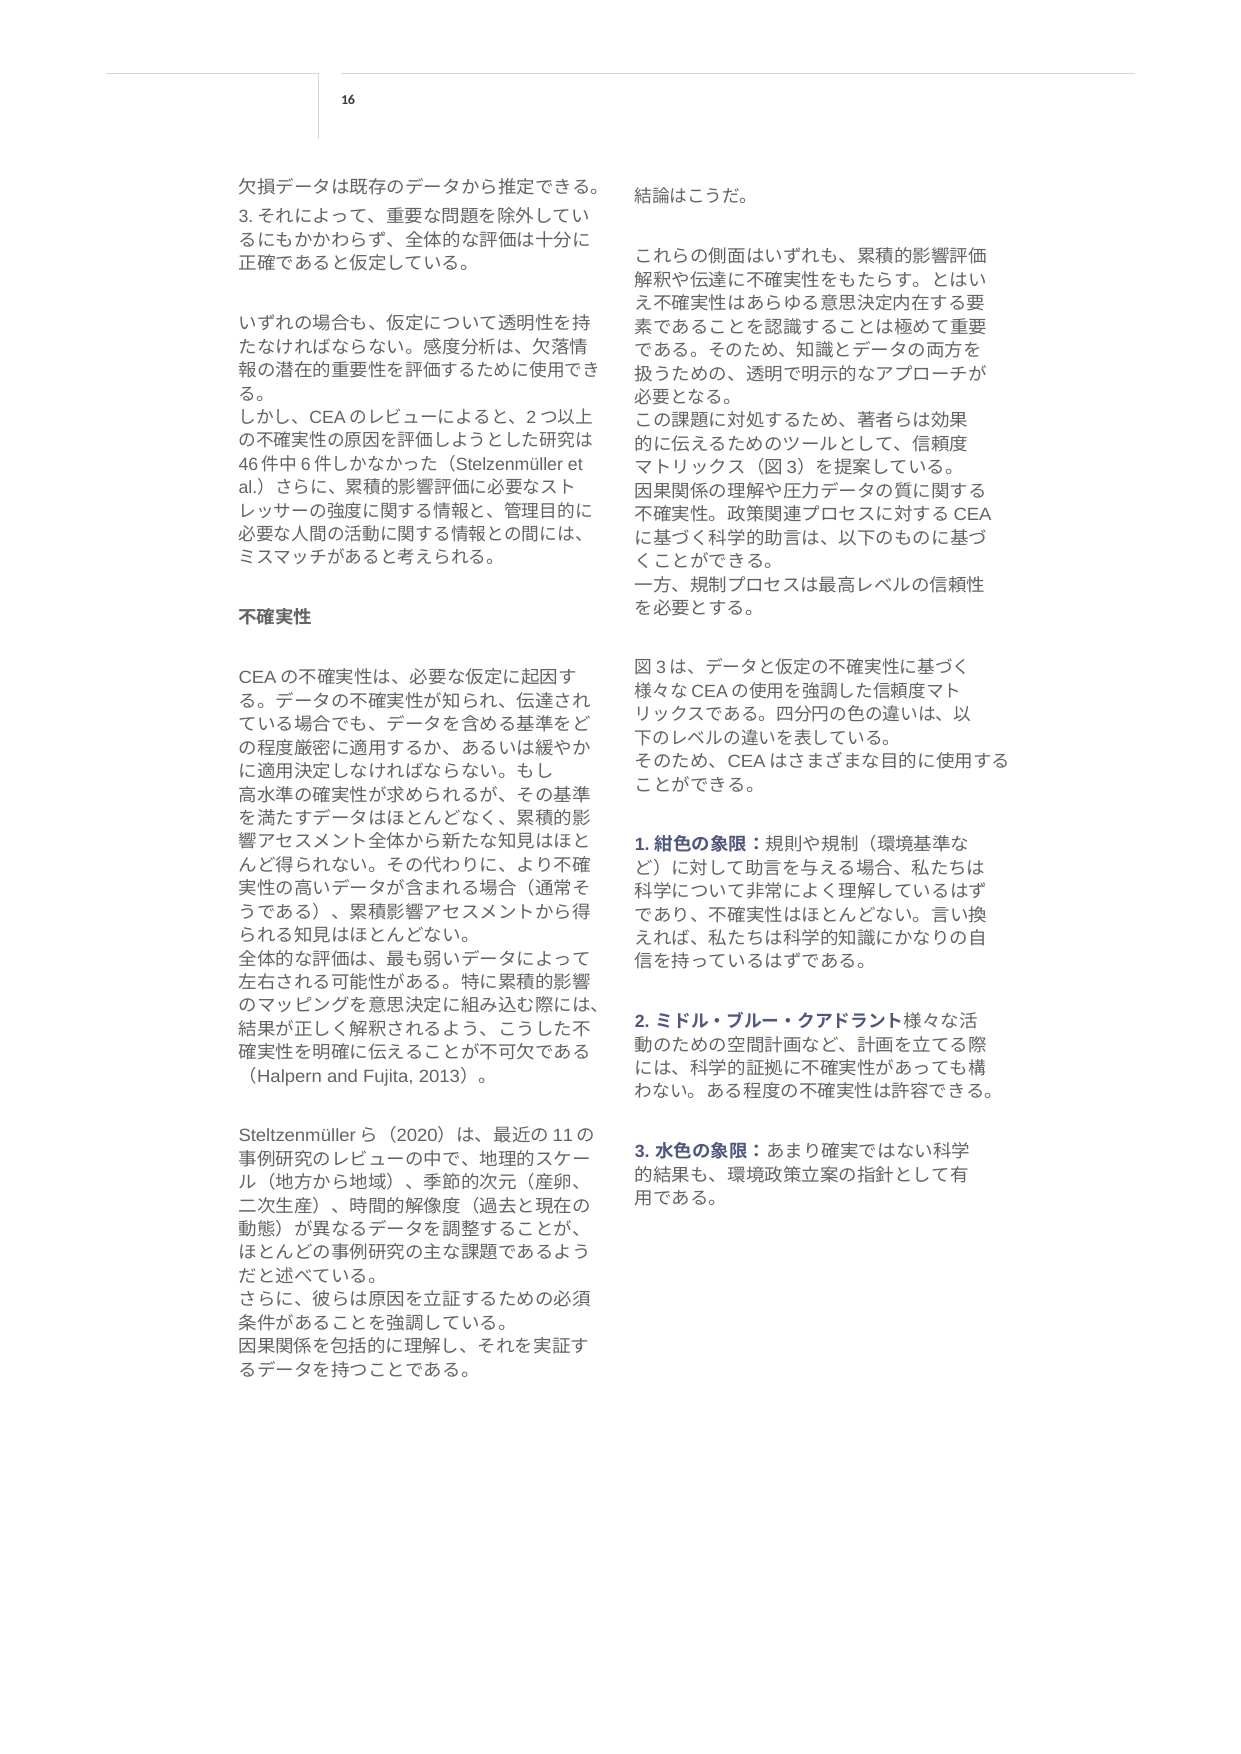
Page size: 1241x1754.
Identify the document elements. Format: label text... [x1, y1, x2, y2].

text いずれの場合も、仮定について透明性を持たなければならない。感度分析は、欠落情報の潜在的重要性を評価するために使用できる。 [238, 313, 604, 404]
list それによって、重要な問題を除外しているにもかかわらず、全体的な評価は十分に正確であると仮定している。 [238, 206, 605, 273]
text 一方、規制プロセスは最高レベルの信頼性を必要とする。 [634, 574, 996, 618]
text 全体的な評価は、最も弱いデータによって左右される可能性がある。特に累積的影響のマッピングを意思決定に組み込む際には、結果が正しく解釈されるよう、こうした不確実性を明確に伝えることが不可欠である（Halpern and Fujita, 2013）。 [238, 948, 604, 1086]
text 因果関係の理解や圧力データの質に関する不確実性。政策関連プロセスに対するCEAに基づく科学的助言は、以下のものに基づくことができる。 [634, 481, 1001, 571]
text 欠損データは既存のデータから推定できる。 [238, 177, 604, 197]
text これらの側面はいずれも、累積的影響評価解釈や伝達に不確実性をもたらす。とはいえ不確実性はあらゆる意思決定内在する要素であることを認識することは極めて重要である。そのため、知識とデータの両方を扱うための、透明で明示的なアプローチが必要となる。 [634, 246, 990, 407]
text さらに、彼らは原因を立証するための必須条件があることを強調している。 [238, 1289, 604, 1333]
text 因果関係を包括的に理解し、それを実証するデータを持つことである。 [238, 1336, 604, 1380]
list ミドル・ブルー・クアドラント様々な活動のための空間計画など、計画を立てる際には、科学的証拠に不確実性があっても構わない。ある程度の不確実性は許容できる。 [634, 1011, 987, 1102]
subtitle 不確実性 [238, 607, 605, 627]
text 結論はこうだ。 [634, 186, 1211, 206]
text そのため、CEAはさまざまな目的に使用することができる。 [634, 751, 1014, 795]
list 紺色の象限：規則や規制（環境基準など）に対して助言を与える場合、私たちは科学について非常によく理解しているはずであり、不確実性はほとんどない。言い換えれば、私たちは科学的知識にかなりの自信を持っているはずである。 [634, 834, 998, 972]
text Steltzenmüllerら（2020）は、最近の11の事例研究のレビューの中で、地理的スケール（地方から地域）、季節的次元（産卵、二次生産）、時間的解像度（過去と現在の動態）が異なるデータを調整することが、ほとんどの事例研究の主な課題であるようだと述べている。 [238, 1125, 605, 1286]
text しかし、CEAのレビューによると、2つ以上の不確実性の原因を評価しようとした研究は46件中6件しかなかった（Stelzenmüller et al.）さらに、累積的影響評価に必要なストレッサーの強度に関する情報と、管理目的に必要な人間の活動に関する情報との間には、ミスマッチがあると考えられる。 [238, 407, 594, 568]
text 高水準の確実性が求められるが、その基準を満たすデータはほとんどなく、累積的影響アセスメント全体から新たな知見はほとんど得られない。その代わりに、より不確実性の高いデータが含まれる場合（通常そうである）、累積影響アセスメントから得られる知見はほとんどない。 [238, 784, 597, 945]
text CEAの不確実性は、必要な仮定に起因する。データの不確実性が知られ、伝達されている場合でも、データを含める基準をどの程度厳密に適用するか、あるいは緩やかに適用決定しなければならない。もし [238, 667, 594, 781]
text この課題に対処するため、著者らは効果的に伝えるためのツールとして、信頼度マトリックス（図3）を提案している。 [634, 410, 984, 477]
list 水色の象限：あまり確実ではない科学的結果も、環境政策立案の指針として有用である。 [634, 1141, 971, 1208]
text 図3は、データと仮定の不確実性に基づく様々なCEAの使用を強調した信頼度マトリックスである。四分円の色の違いは、以下のレベルの違いを表している。 [634, 657, 984, 748]
